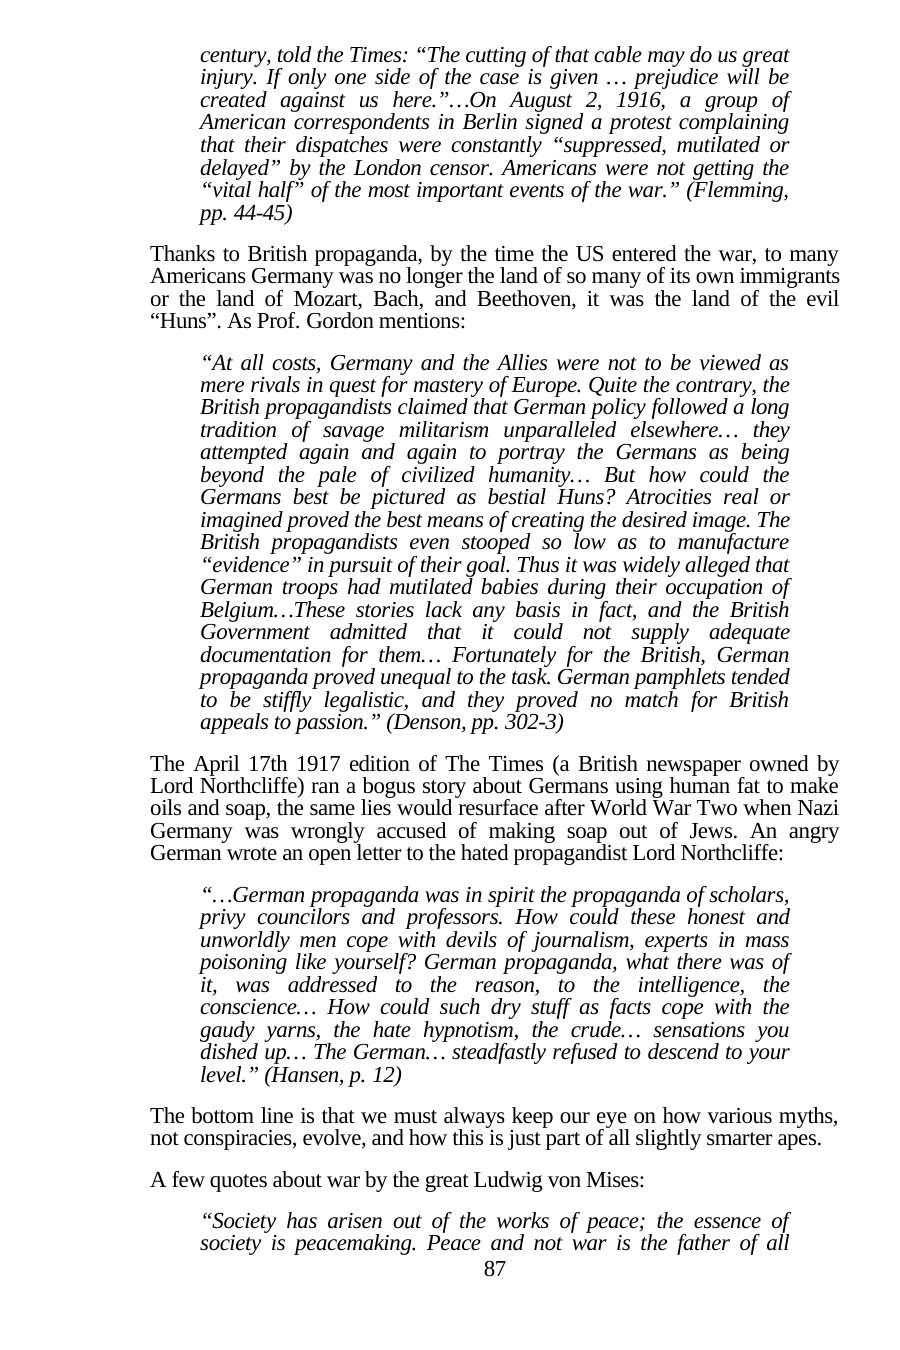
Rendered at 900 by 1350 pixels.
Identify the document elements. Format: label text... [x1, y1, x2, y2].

text “…German propaganda was in spirit the propaganda of scholars, privy councilors and professors. How could these honest and unworldly men cope with devils of journalism, experts in mass poisoning like yourself? German propaganda, what there was of it, was addressed to the reason, to the intelligence, the conscience… How could such dry stuff as facts cope with the gaudy yarns, the hate hypnotism, the crude… sensations you dished up… The German… steadfastly refused to descend to your level.” (Hansen, p. 12) [200, 884, 790, 1087]
text A few quotes about war by the great Ludwig von Mises: [150, 1169, 840, 1192]
text “At all costs, Germany and the Allies were not to be viewed as mere rivals in quest for mastery of Europe. Quite the contrary, the British propagandists claimed that German policy followed a long tradition of savage militarism unparalleled elsewhere… they attempted again and again to portray the Germans as being beyond the pale of civilized humanity… But how could the Germans best be pictured as bestial Huns? Atrocities real or imagined proved the best means of creating the desired image. The British propagandists even stooped so low as to manufacture “evidence” in pursuit of their goal. Thus it was widely alleged that German troops had mutilated babies during their occupation of Belgium…These stories lack any basis in fact, and the British Government admitted that it could not supply adequate documentation for them… Fortunately for the British, German propaganda proved unequal to the task. German pamphlets tended to be stiffly legalistic, and they proved no match for British appeals to passion.” (Denson, pp. 302-3) [200, 352, 790, 735]
text The April 17th 1917 edition of The Times (a British newspaper owned by Lord Northcliffe) ran a bogus story about Germans using human fat to make oils and soap, the same lies would resurface after World War Two when Nazi Germany was wrongly accused of making soap out of Jews. An angry German wrote an open letter to the hated propagandist Lord Northcliffe: [150, 753, 840, 866]
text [200, 45, 790, 225]
text The bottom line is that we must always keep our eye on how various myths, not conspiracies, evolve, and how this is just part of all slightly smarter apes. [150, 1106, 840, 1151]
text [200, 1211, 790, 1255]
text Thanks to British propaganda, by the time the US entered the war, to many Americans Germany was no longer the land of so many of its own immigrants or the land of Mozart, Bach, and Beethoven, it was the land of the evil “Huns”. As Prof. Gordon mentions: [150, 244, 840, 333]
